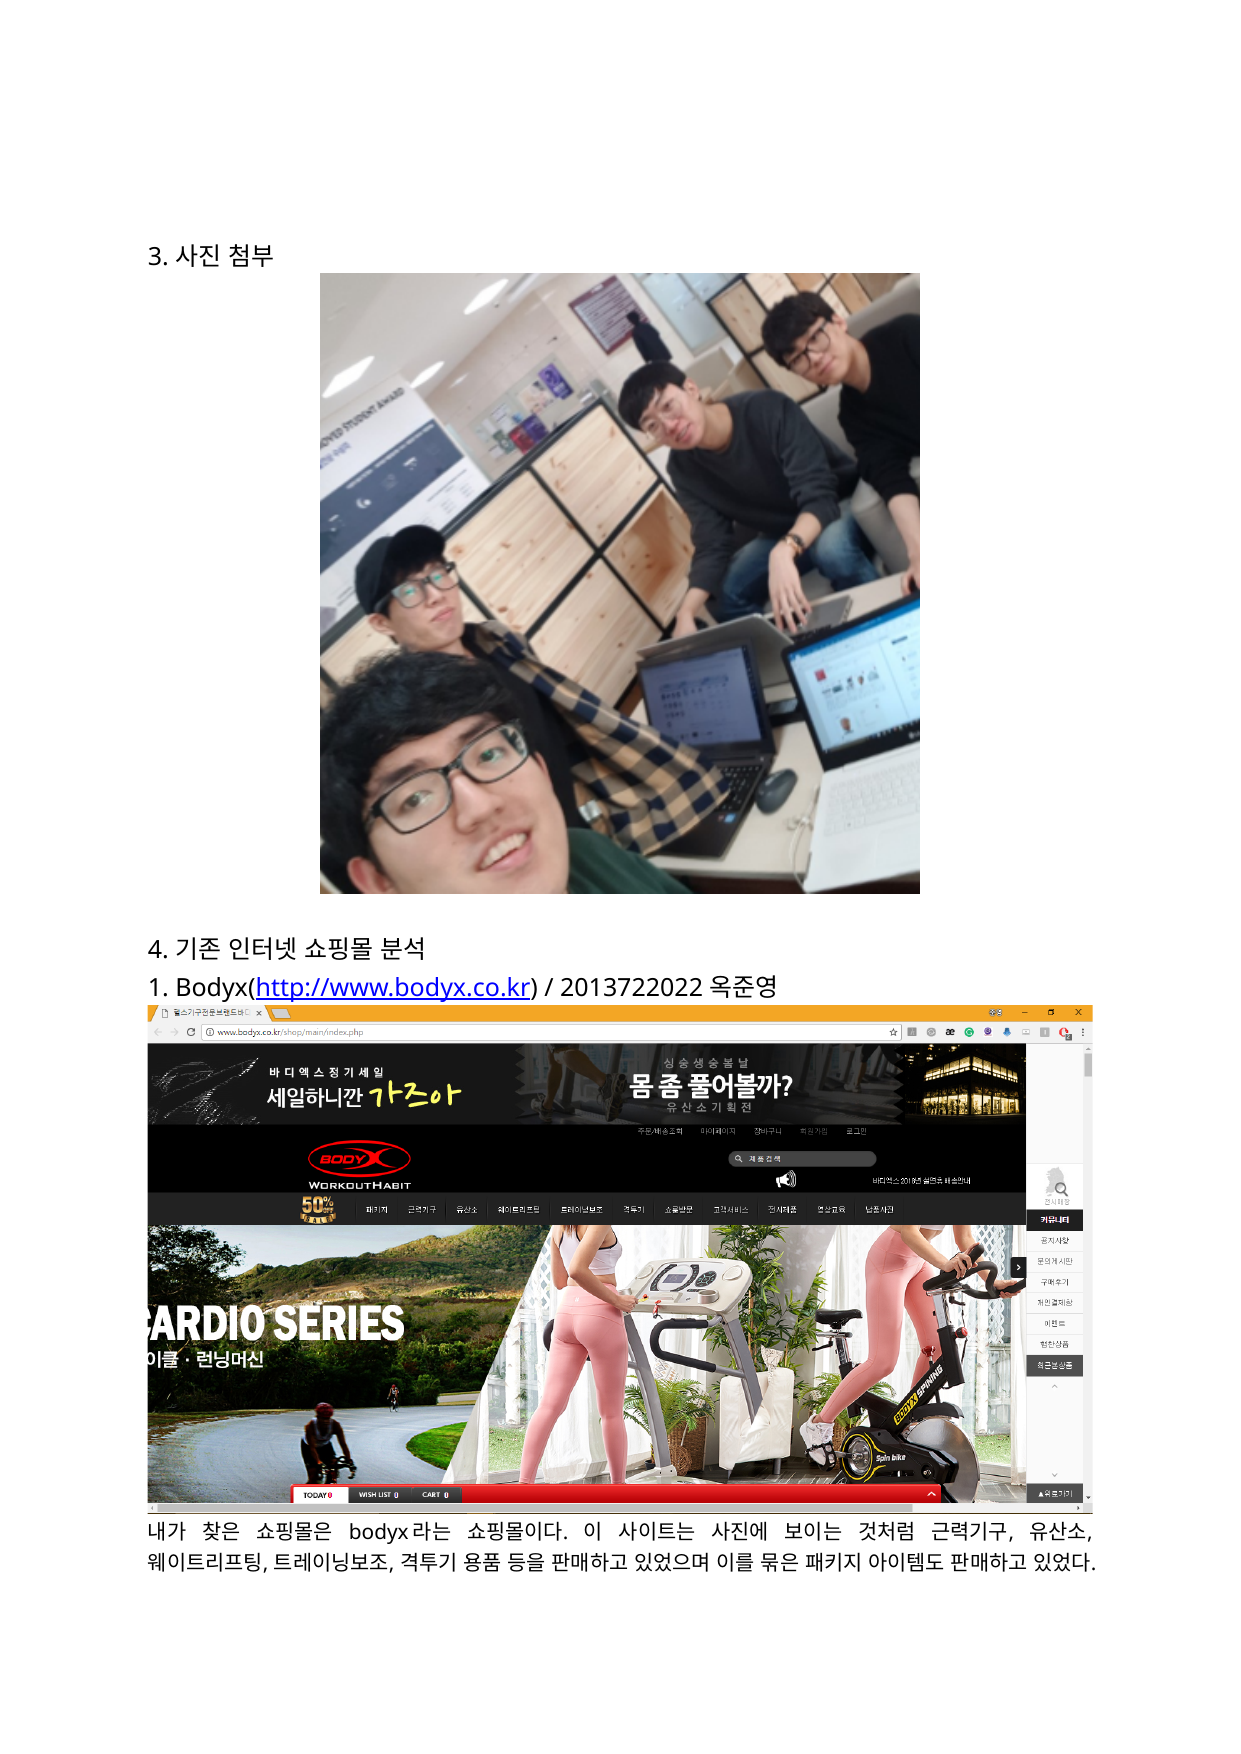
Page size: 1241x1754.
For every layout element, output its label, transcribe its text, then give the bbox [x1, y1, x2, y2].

text 내가 찾은 쇼핑몰은 bodyx라는 쇼핑몰이다. 이 사이트는 사진에 보이는 것처럼 근력기구, 유산소, 웨이트리프팅, 트레이닝보조, 격투기 용품 등을 판매하고 있었으며 이를 묶은 패키지 아이템도 판매하고 있었다. [148, 1515, 1093, 1577]
text 1. Bodyx(http://www.bodyx.co.kr) / 2013722022 옥준영 [148, 967, 1093, 1004]
text 3. 사진 첨부 [148, 236, 1093, 272]
picture [320, 273, 920, 894]
picture [147, 1005, 1093, 1514]
text 4. 기존 인터넷 쇼핑몰 분석 [148, 930, 1093, 966]
